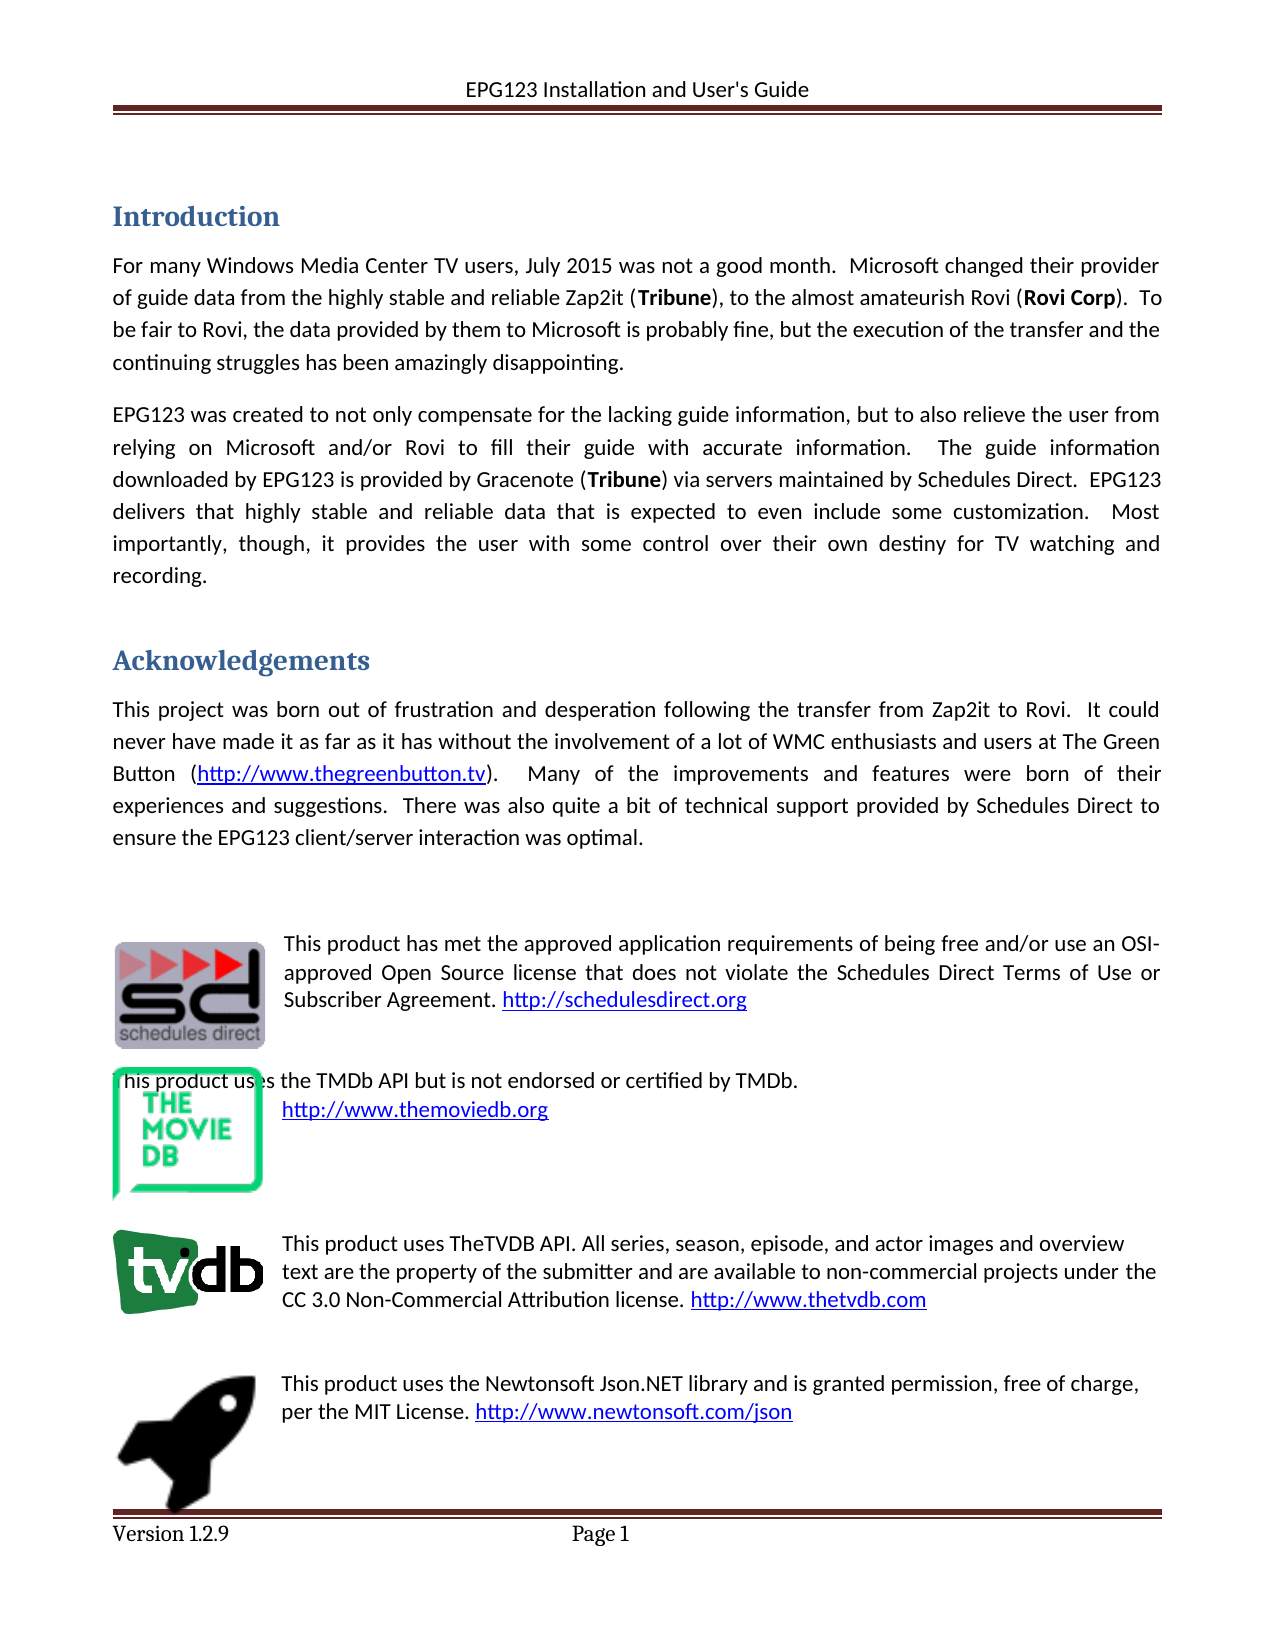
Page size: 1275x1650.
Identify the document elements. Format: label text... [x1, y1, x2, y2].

picture [113, 1229, 263, 1314]
text This product uses the Newtonsoft Json.NET library and is granted permission, free of charge, per the MIT License. http://www.newtonsoft.com/json [112, 1369, 1162, 1425]
text This product uses the TMDb API but is not endorsed or certified by TMDb. [263, 1067, 1162, 1095]
text http://www.themoviedb.org [263, 1095, 1162, 1123]
text This project was born out of frustration and desperation following the transfer from Zap2it to Rovi. It could never have made it as far as it has without the involvement of a lot of WMC enthusiasts and users at The Green Button (http://www.thegreenbutton.tv). Many of the improvements and features were born of their experiences and suggestions. There was also quite a bit of technical support provided by Schedules Direct to ensure the EPG123 client/server interaction was optimal. [112, 695, 1162, 852]
picture [112, 1067, 263, 1201]
text EPG123 was created to not only compensate for the lacking guide information, but to also relieve the user from relying on Microsoft and/or Rovi to fill their guide with accurate information. The guide information downloaded by EPG123 is provided by Gracenote (Tribune) via servers maintained by Schedules Direct. EPG123 delivers that highly stable and reliable data that is expected to even include some customization. Most importantly, though, it provides the user with some control over their own destiny for TV watching and recording. [112, 401, 1162, 589]
picture [112, 1372, 263, 1523]
subtitle Acknowledgements [112, 644, 1162, 677]
picture [114, 942, 265, 1049]
text For many Windows Media Center TV users, July 2015 was not a good month. Microsoft changed their provider of guide data from the highly stable and reliable Zap2it (Tribune), to the almost amateurish Rovi (Rovi Corp). To be fair to Rovi, the data provided by them to Microsoft is probably fine, but the execution of the transfer and the continuing struggles has been amazingly disappointing. [112, 251, 1162, 376]
subtitle Introduction [112, 200, 1162, 233]
text This product uses TheTVDB API. All series, season, episode, and actor images and overview text are the property of the submitter and are available to non-commercial projects under the CC 3.0 Non-Commercial Attribution license. http://www.thetvdb.com [263, 1229, 1162, 1313]
text This product has met the approved application requirements of being free and/or use an OSI-approved Open Source license that does not violate the Schedules Direct Terms of Use or Subscriber Agreement. http://schedulesdirect.org [112, 929, 1162, 1014]
